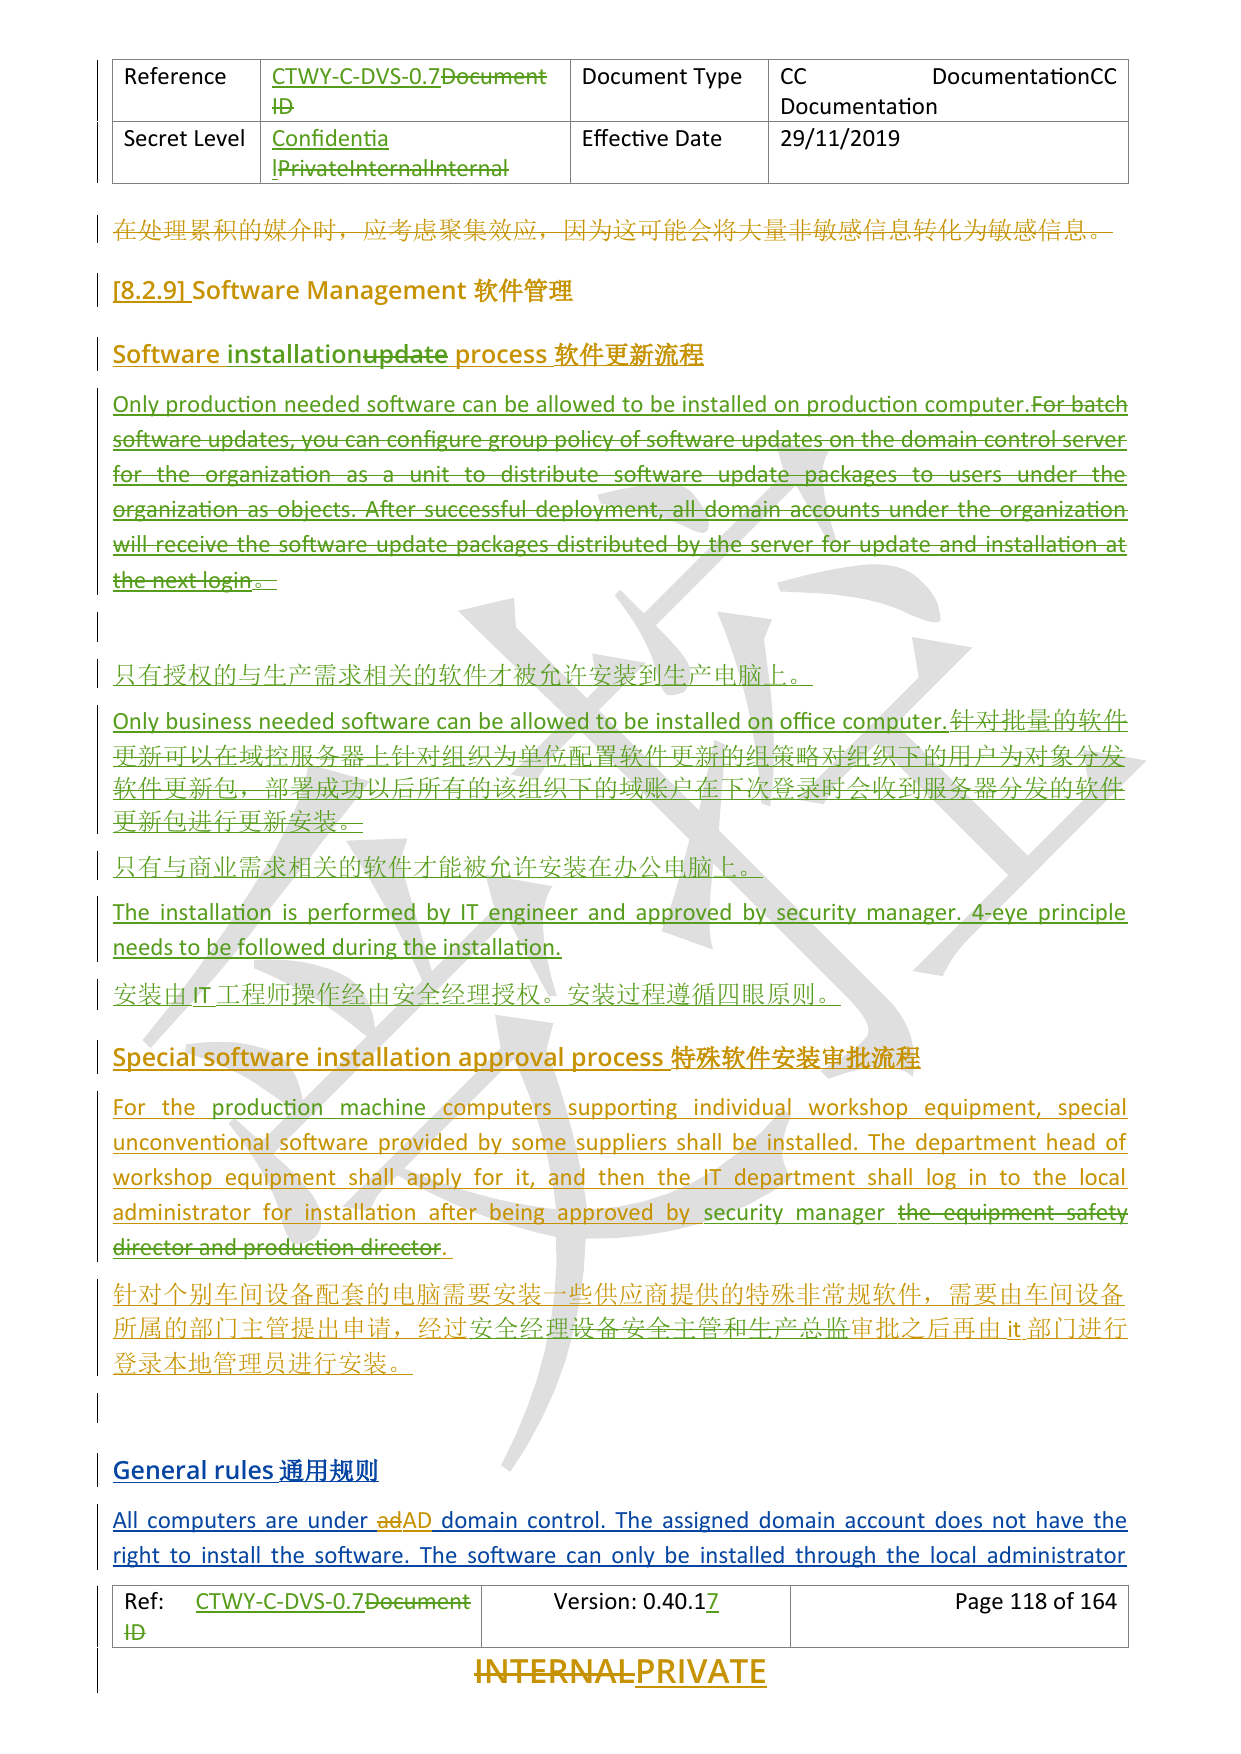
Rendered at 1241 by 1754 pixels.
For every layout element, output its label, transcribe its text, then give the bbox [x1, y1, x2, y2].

title Software Management 软件管理 [112, 272, 1128, 307]
